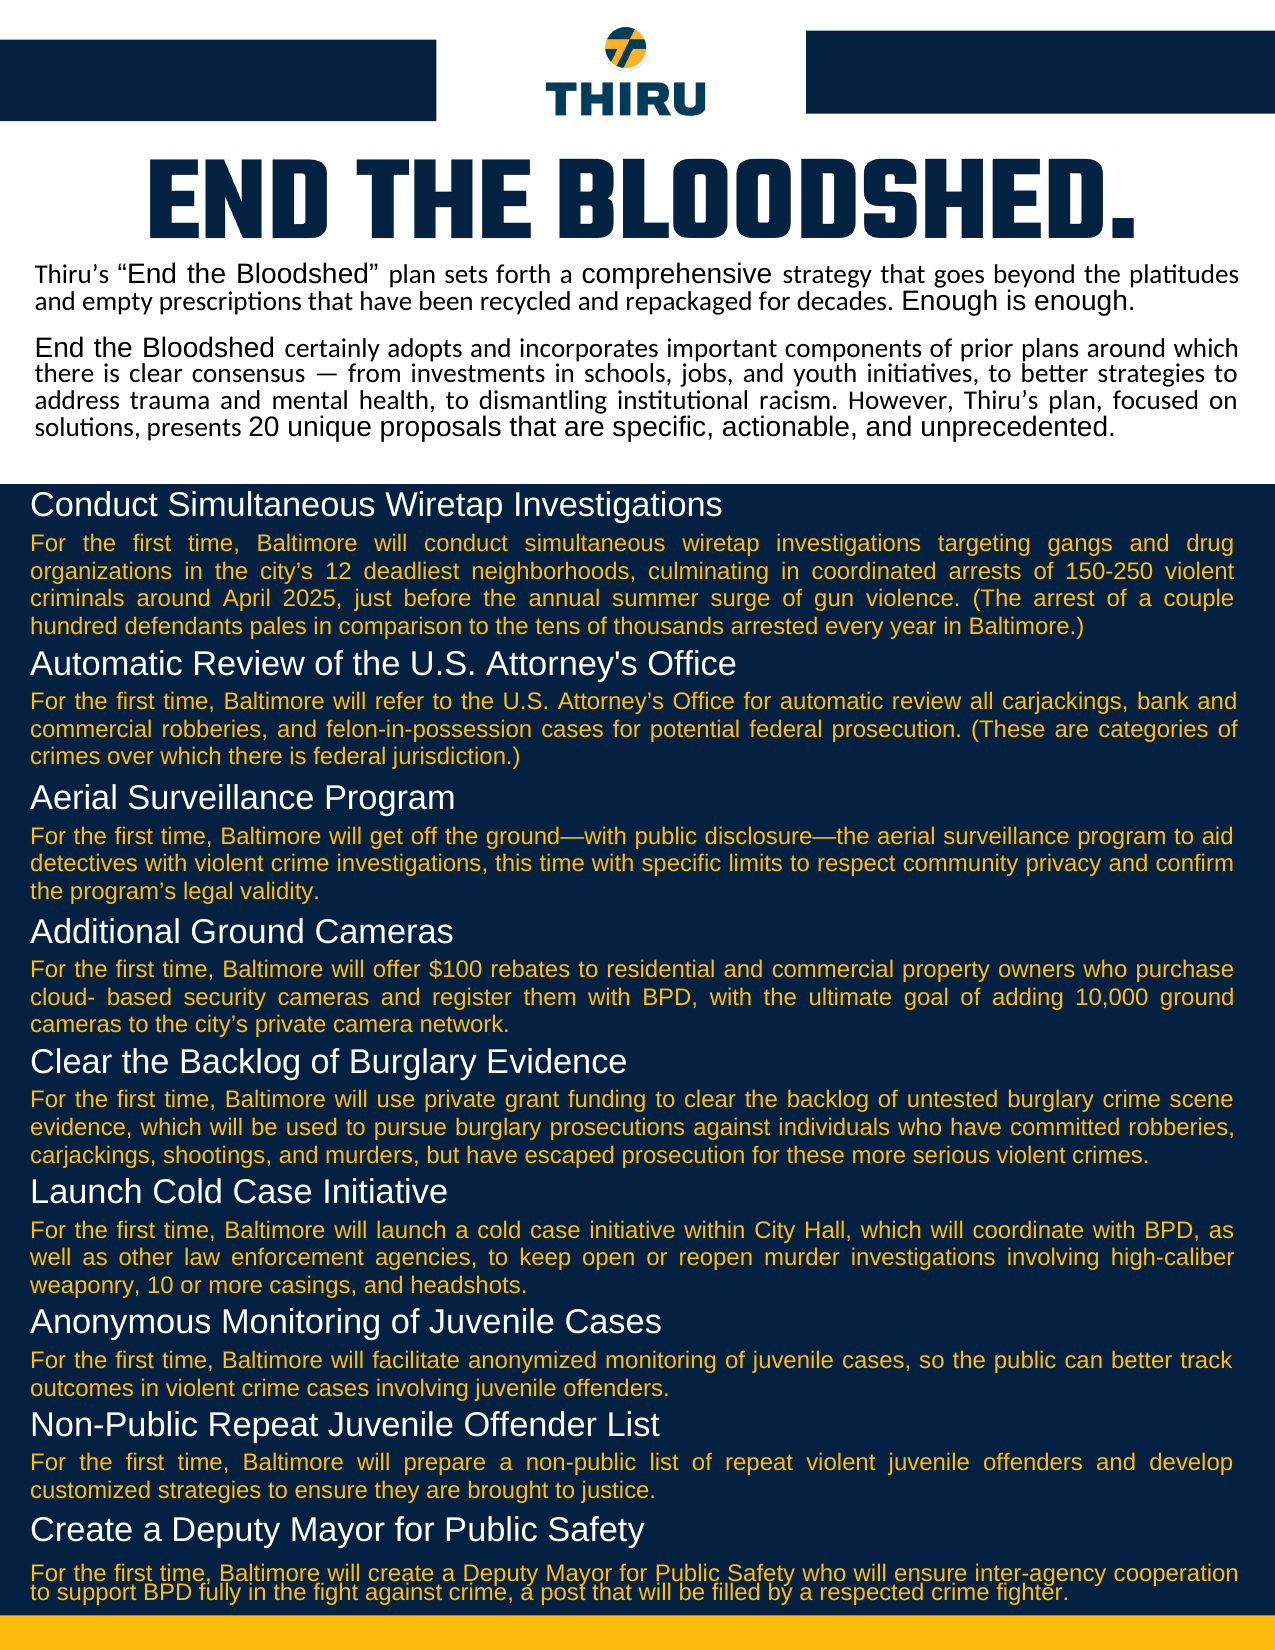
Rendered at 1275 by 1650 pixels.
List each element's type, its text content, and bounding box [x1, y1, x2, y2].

text Create a Deputy Mayor for Public Safety [30, 1509, 1275, 1548]
text For the first time, Baltimore will facilitate anonymized monitoring of juvenile cases, so the public can better track outcomes in violent crime cases involving juvenile offenders. [30, 1346, 1236, 1401]
picture [545, 25, 706, 122]
text Clear the Backlog of Burglary Evidence [30, 1041, 1275, 1081]
picture [138, 147, 534, 248]
text For the first time, Baltimore will refer to the U.S. Attorney’s Office for automatic review all carjackings, bank and commercial robberies, and felon-in-possession cases for potential federal prosecution. (These are categories of crimes over which there is federal jurisdiction.) [30, 687, 1241, 770]
text For the first time, Baltimore will get off the ground—with public disclosure—the aerial surveillance program to aid detectives with violent crime investigations, this time with specific limits to respect community privacy and confirm the program’s legal validity. [30, 822, 1236, 904]
text Non-Public Repeat Juvenile Offender List [30, 1404, 1275, 1444]
text For the first time, Baltimore will offer $100 rebates to residential and commercial property owners who purchase cloud- based security cameras and register them with BPD, with the ultimate goal of adding 10,000 ground cameras to the city’s private camera network. [30, 955, 1237, 1038]
text For the first time, Baltimore will launch a cold case initiative within City Hall, which will coordinate with BPD, as well as other law enforcement agencies, to keep open or reopen murder investigations involving high-caliber weaponry, 10 or more casings, and headshots. [30, 1216, 1237, 1298]
text For the first time, Baltimore will use private grant funding to clear the backlog of untested burglary crime scene evidence, which will be used to pursue burglary prosecutions against individuals who have committed robberies, carjackings, shootings, and murders, but have escaped prosecution for these more serious violent crimes. [30, 1085, 1237, 1168]
text For the first time, Baltimore will conduct simultaneous wiretap investigations targeting gangs and drug organizations in the city’s 12 deadliest neighborhoods, culminating in coordinated arrests of 150-250 violent criminals around April 2025, just before the annual summer surge of gun violence. (The arrest of a couple hundred defendants pales in comparison to the tens of thousands arrested every year in Baltimore.) [30, 529, 1237, 640]
text Aerial Surveillance Program [30, 777, 1275, 817]
text Automatic Review of the U.S. Attorney's Office [30, 643, 1275, 683]
text Launch Cold Case Initiative [30, 1171, 1275, 1211]
text For the first time, Baltimore will create a Deputy Mayor for Public Safety who will ensure inter-agency cooperation to support BPD fully in the fight against crime, a post that will be filled by a respected crime fighter. [30, 1565, 1241, 1606]
text For the first time, Baltimore will prepare a non-public list of repeat violent juvenile offenders and develop customized strategies to ensure they are brought to justice. [30, 1448, 1236, 1503]
text Anonymous Monitoring of Juvenile Cases [30, 1302, 1275, 1341]
text Additional Ground Cameras [30, 911, 1275, 950]
text End the Bloodshed certainly adopts and incorporates important components of prior plans around which there is clear consensus — from investments in schools, jobs, and youth initiatives, to better strategies to address trauma and mental health, to dismantling institutional racism. However, Thiru’s plan, focused on solutions, presents 20 unique proposals that are specific, actionable, and unprecedented. [34, 336, 1240, 443]
picture [551, 147, 1138, 253]
text Conduct Simultaneous Wiretap Investigations [30, 484, 1275, 524]
